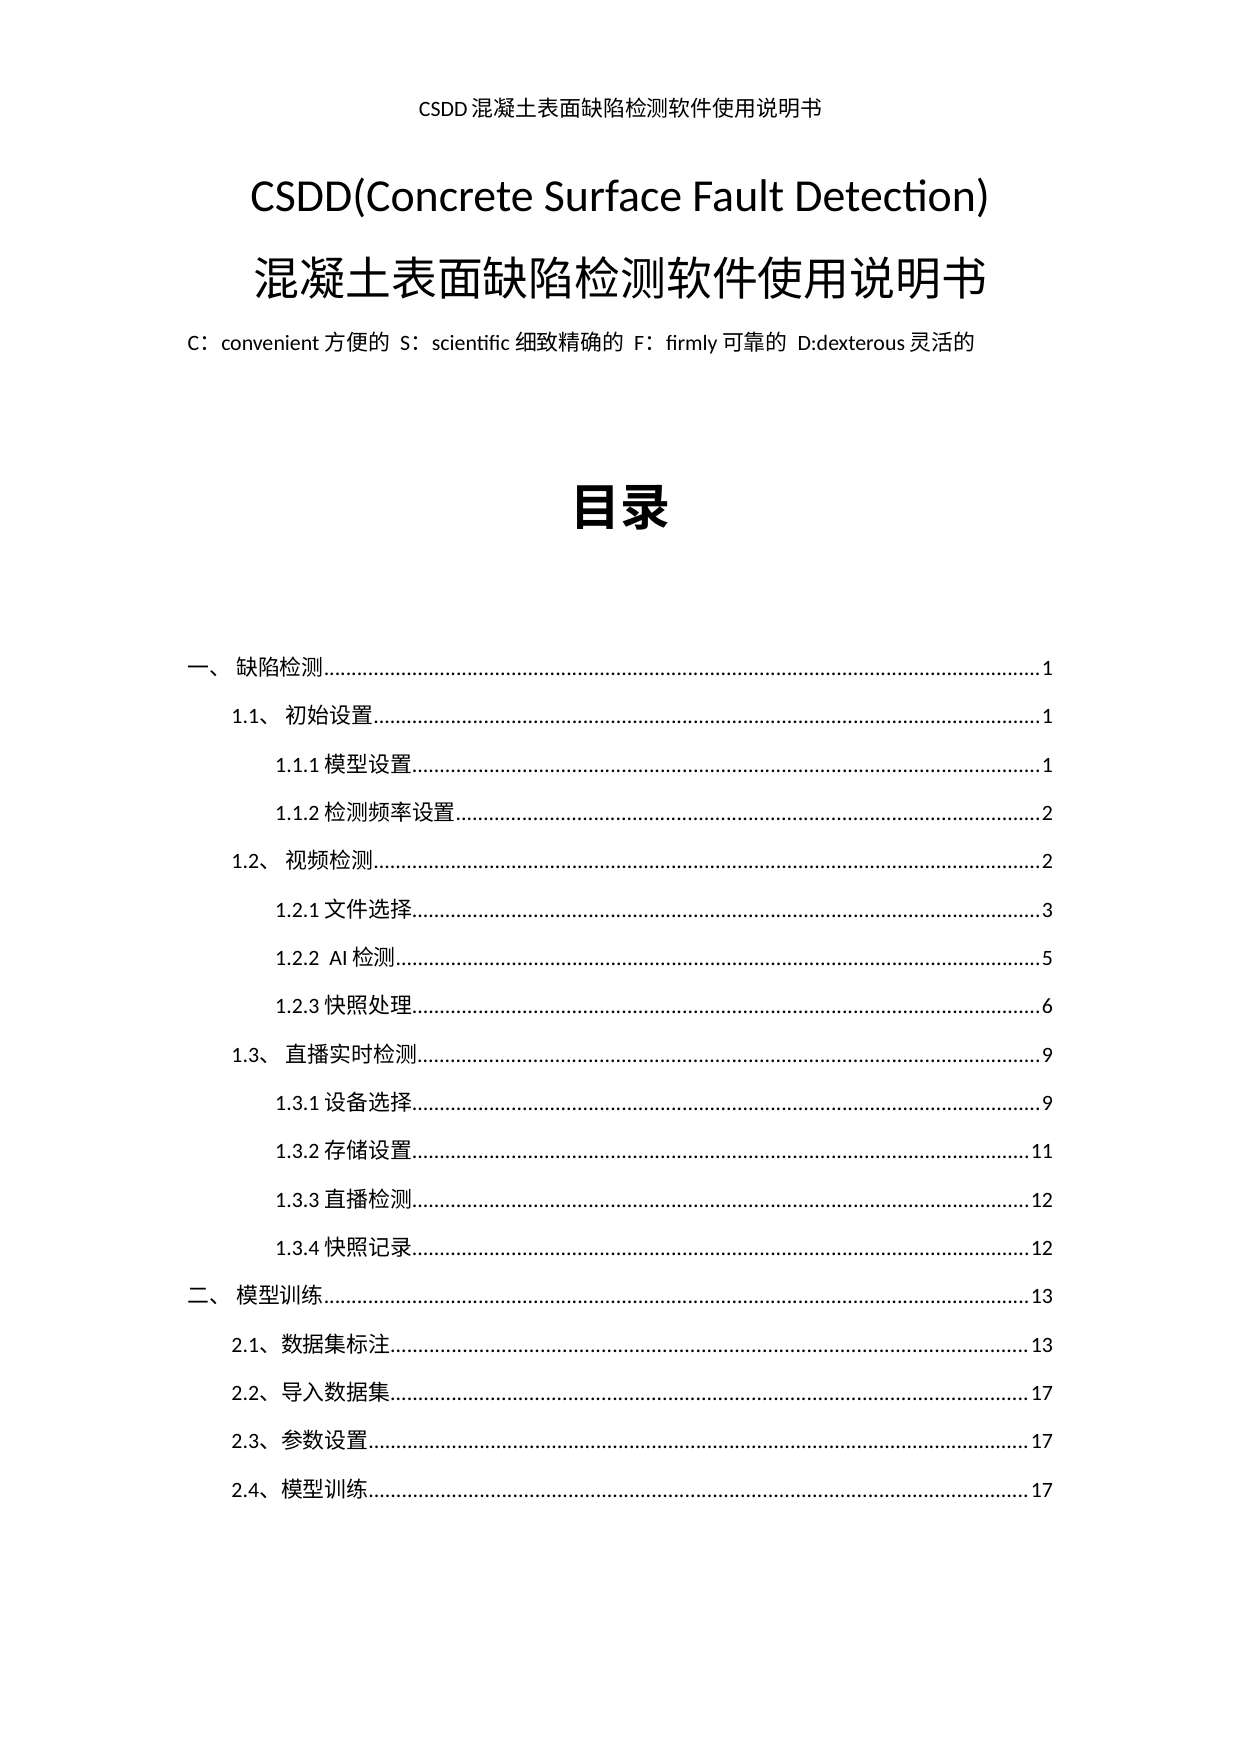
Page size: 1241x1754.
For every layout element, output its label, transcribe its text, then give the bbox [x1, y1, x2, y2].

list 混凝土表面缺陷检测软件使用说明书 [187, 227, 1053, 324]
list CSDD(Concrete Surface Fault Detection) [187, 162, 1053, 227]
list C：convenient 方便的 S：scientific 细致精确的 F：firmly可靠的 D:dexterous灵活的 [187, 324, 1053, 357]
